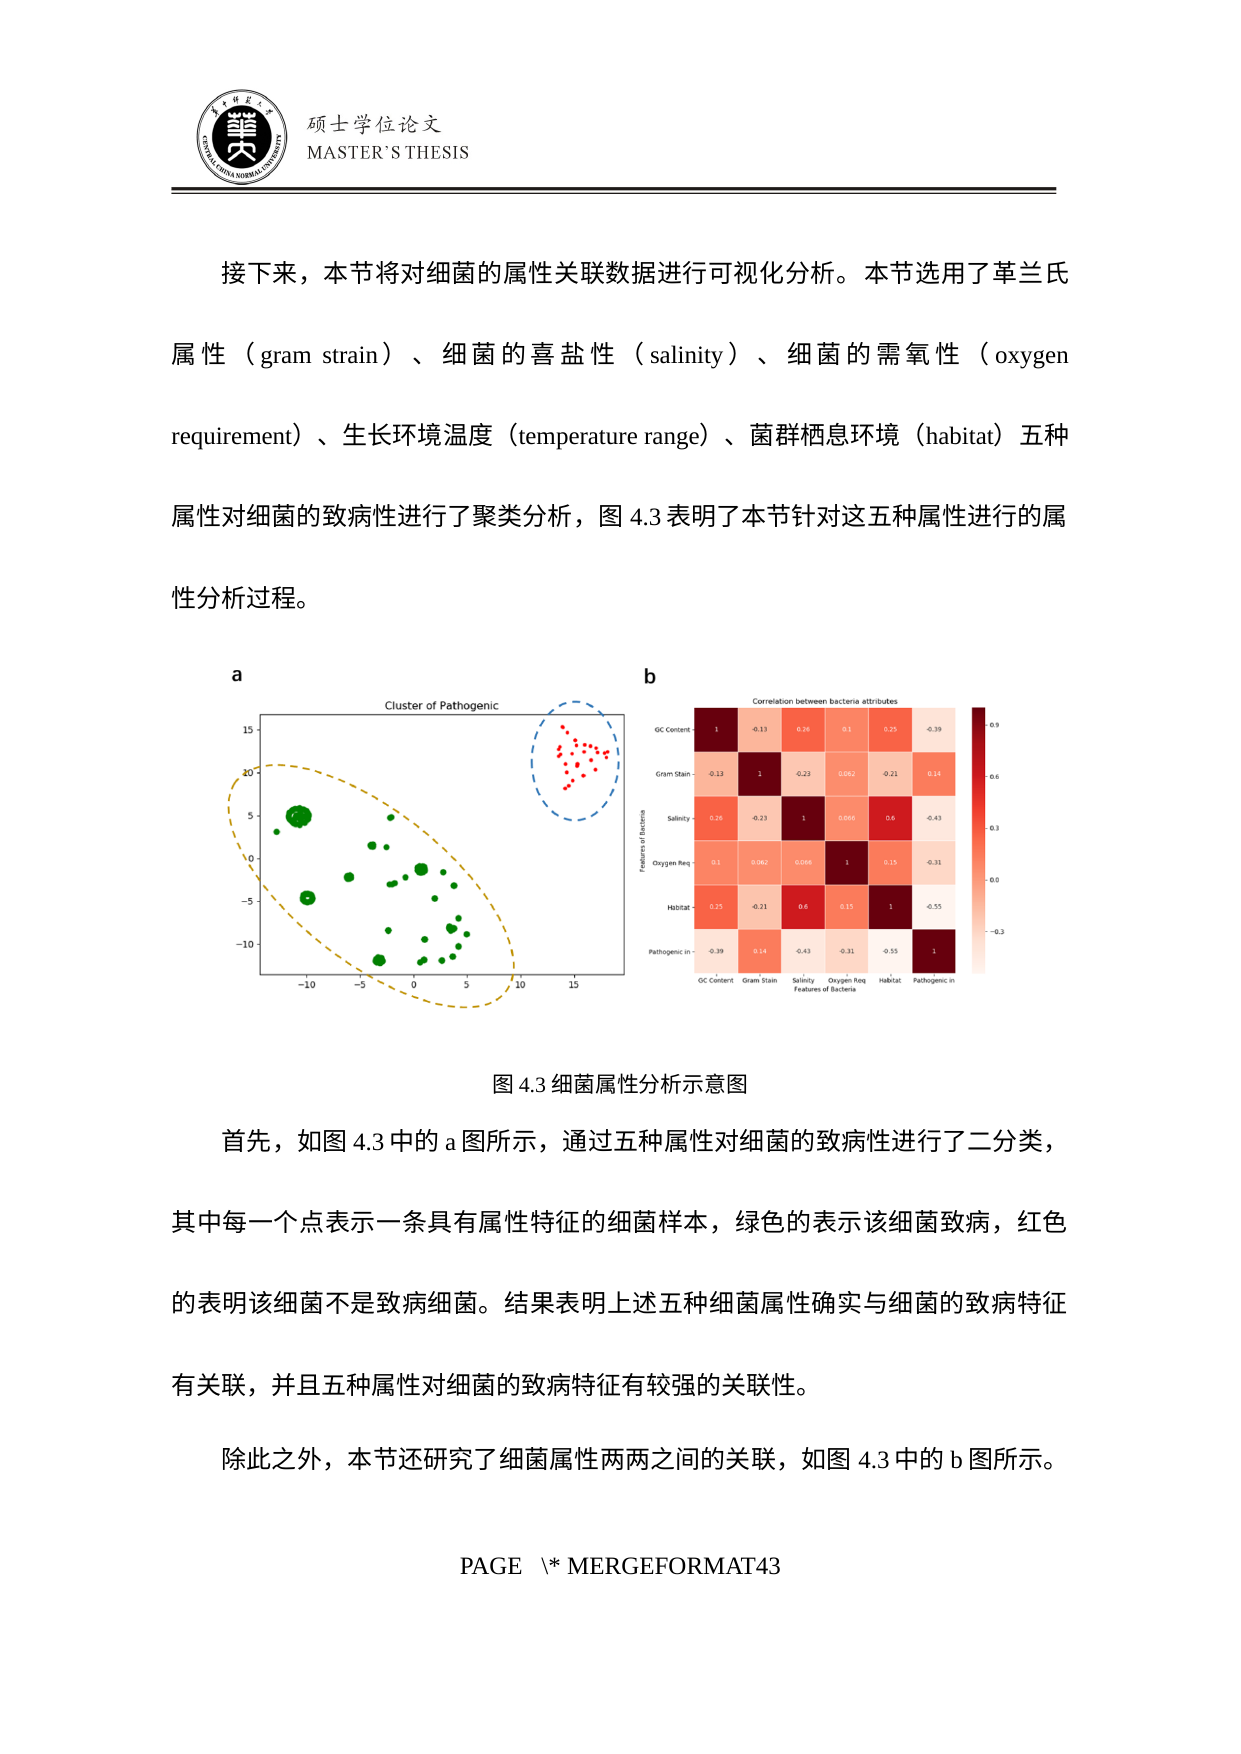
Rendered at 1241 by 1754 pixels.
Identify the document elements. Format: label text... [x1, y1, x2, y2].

picture [171, 88, 1057, 194]
text 图4.3 细菌属性分析示意图 [171, 1067, 1069, 1099]
text 接下来，本节将对细菌的属性关联数据进行可视化分析。本节选用了革兰氏属性（gram strain）、细菌的喜盐性（salinity）、细菌的需氧性（oxygen requirement）、生长环境温度（temperature range）、菌群栖息环境（habitat）五种属性对细菌的致病性进行了聚类分析，图4.3表明了本节针对这五种属性进行的属性分析过程。 [171, 239, 1069, 629]
picture [193, 637, 1048, 1031]
text 首先，如图4.3中的a图所示，通过五种属性对细菌的致病性进行了二分类，其中每一个点表示一条具有属性特征的细菌样本，绿色的表示该细菌致病，红色的表明该细菌不是致病细菌。结果表明上述五种细菌属性确实与细菌的致病特征有关联，并且五种属性对细菌的致病特征有较强的关联性。 [171, 1107, 1069, 1416]
